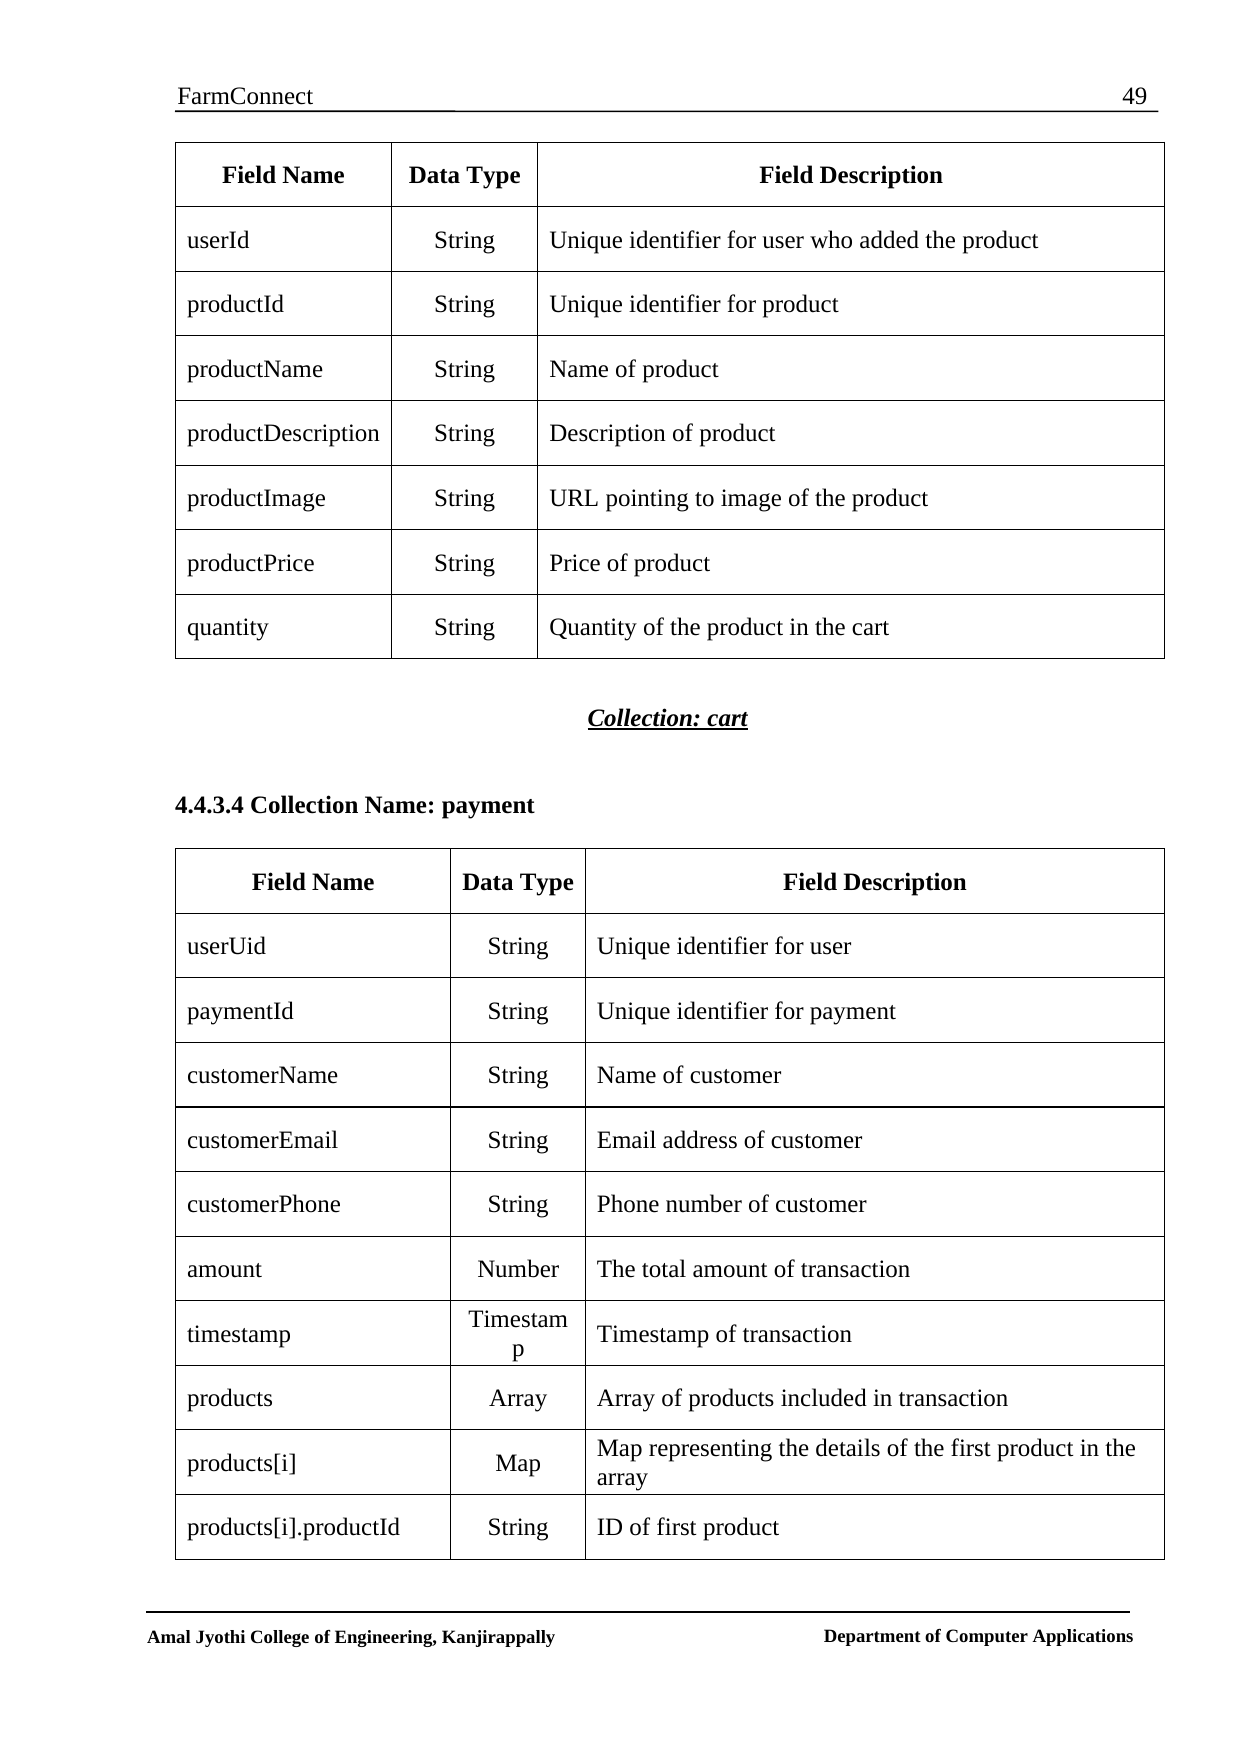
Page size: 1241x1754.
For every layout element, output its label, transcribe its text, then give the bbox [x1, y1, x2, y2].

table_header Field Description [586, 849, 1164, 913]
table_cell String [451, 1495, 585, 1558]
table_cell products[i].productId [176, 1495, 450, 1558]
table_cell Unique identifier for user [586, 914, 1164, 977]
table_cell userId [176, 207, 391, 271]
table_cell String [392, 401, 537, 464]
table_cell ID of first product [586, 1495, 1164, 1558]
table_cell Map [451, 1430, 585, 1494]
table_cell customerPhone [176, 1172, 450, 1236]
table_cell productName [176, 336, 391, 400]
table_header Data Type [392, 143, 537, 206]
table_cell Unique identifier for product [538, 272, 1164, 335]
table_cell The total amount of transaction [586, 1237, 1164, 1300]
table_cell productImage [176, 466, 391, 529]
table_cell String [451, 1043, 585, 1106]
table_cell timestamp [176, 1301, 450, 1365]
table_cell Name of customer [586, 1043, 1164, 1106]
table_cell paymentId [176, 978, 450, 1042]
table_cell Number [451, 1237, 585, 1300]
table_cell String [451, 1172, 585, 1236]
table_cell productDescription [176, 401, 391, 464]
table_cell Map representing the details of the first product in the array [586, 1430, 1164, 1494]
table_cell customerEmail [176, 1108, 450, 1171]
table_cell String [392, 272, 537, 335]
table_cell userUid [176, 914, 450, 977]
text 4.4.3.4 Collection Name: payment [175, 791, 1162, 819]
table_cell products [176, 1366, 450, 1429]
table_cell Timestamp [451, 1301, 585, 1365]
table_cell quantity [176, 595, 391, 658]
table_cell URL pointing to image of the product [538, 466, 1164, 529]
table_cell String [392, 207, 537, 271]
table_cell Quantity of the product in the cart [538, 595, 1164, 658]
table_cell productPrice [176, 530, 391, 594]
table_cell String [392, 530, 537, 594]
table_cell String [392, 336, 537, 400]
table_cell String [392, 466, 537, 529]
table_cell products[i] [176, 1430, 450, 1494]
table_cell Phone number of customer [586, 1172, 1164, 1236]
table_cell String [451, 1108, 585, 1171]
table_cell Description of product [538, 401, 1164, 464]
table_cell String [392, 595, 537, 658]
table_cell String [451, 914, 585, 977]
table_header Field Name [176, 849, 450, 913]
table_cell amount [176, 1237, 450, 1300]
table_header Data Type [451, 849, 585, 913]
table_cell Unique identifier for user who added the product [538, 207, 1164, 271]
table_cell Array [451, 1366, 585, 1429]
table_cell Email address of customer [586, 1108, 1164, 1171]
table_header Field Name [176, 143, 391, 206]
table_cell Unique identifier for payment [586, 978, 1164, 1042]
table_cell Timestamp of transaction [586, 1301, 1164, 1365]
table_cell customerName [176, 1043, 450, 1106]
table_cell productId [176, 272, 391, 335]
table_cell Array of products included in transaction [586, 1366, 1164, 1429]
table_cell String [451, 978, 585, 1042]
table_cell Price of product [538, 530, 1164, 594]
table_header Field Description [538, 143, 1164, 206]
text Collection: cart [175, 660, 1162, 732]
table_cell Name of product [538, 336, 1164, 400]
